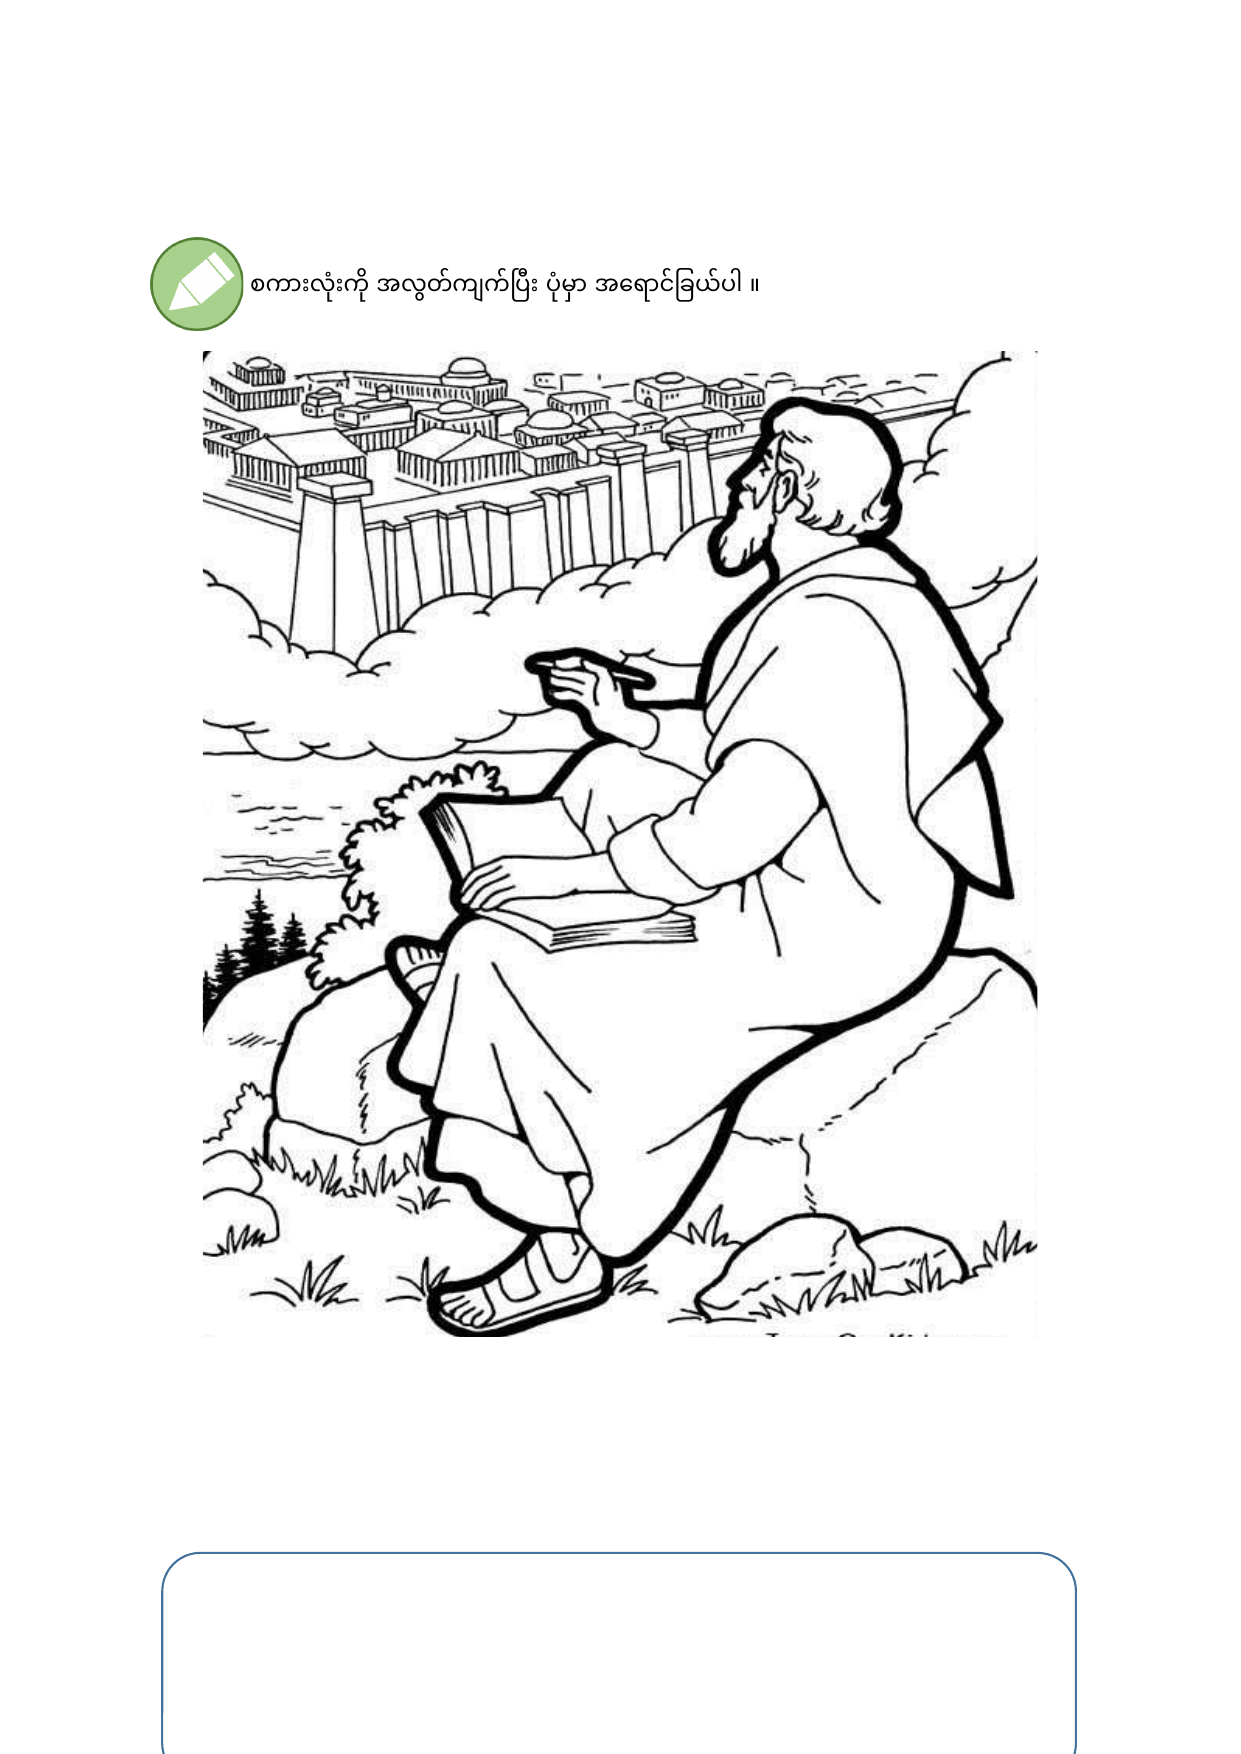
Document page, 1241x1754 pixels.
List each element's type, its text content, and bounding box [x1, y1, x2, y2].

picture [150, 237, 244, 331]
text စကားလုံးကို အလွတ်ကျက်ပြီး ပုံမှာ အရောင်ခြယ်ပါ ။ [244, 270, 512, 296]
text စကားလုံးကို အလွတ်ကျက်ပြီး ပုံမှာ အရောင်ခြယ်ပါ ။ [514, 270, 676, 296]
picture [202, 351, 1038, 1337]
text စကားလုံးကို အလွတ်ကျက်ပြီး ပုံမှာ အရောင်ခြယ်ပါ ။ [678, 270, 1090, 296]
